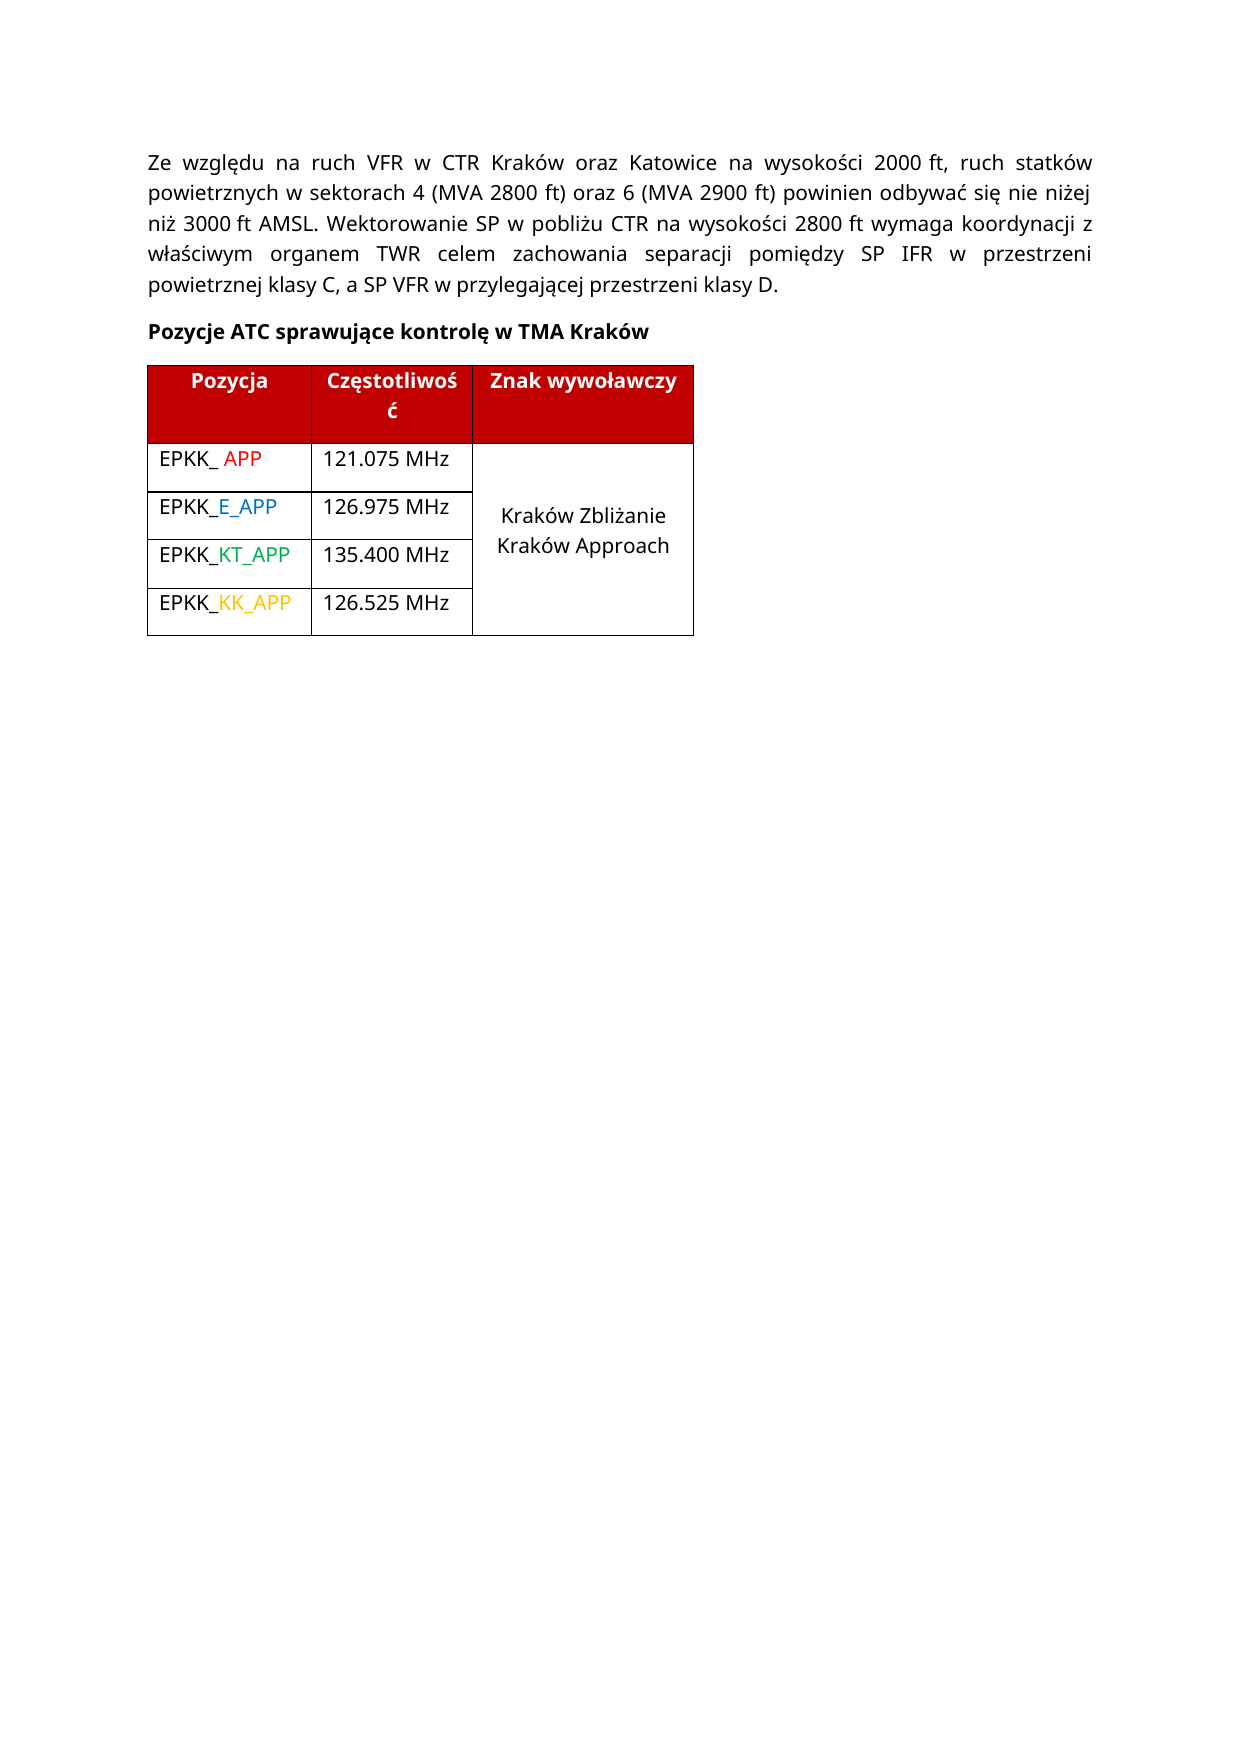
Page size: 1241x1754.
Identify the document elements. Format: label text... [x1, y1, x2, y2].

table_header Pozycja [148, 366, 311, 443]
text Pozycje ATC sprawujące kontrolę w TMA Kraków [148, 317, 1093, 346]
table_header Znak wywoławczy [473, 366, 693, 443]
table_cell 121.075 MHz [312, 444, 472, 491]
table_cell 126.975 MHz [312, 493, 472, 539]
table_header Częstotliwość [312, 366, 472, 443]
table_cell Kraków Zbliżanie Kraków Approach [473, 444, 693, 635]
table_cell EPKK_KK_APP [148, 589, 311, 635]
text Ze względu na ruch VFR w CTR Kraków oraz Katowice na wysokości 2000 ft, ruch statków powietrznych w sektorach 4 (MVA 2800 ft) oraz 6 (MVA 2900 ft) powinien odbywać się nie niżej niż 3000 ft AMSL. Wektorowanie SP w pobliżu CTR na wysokości 2800 ft wymaga koordynacji z właściwym organem TWR celem zachowania separacji pomiędzy SP IFR w przestrzeni powietrznej klasy C, a SP VFR w przylegającej przestrzeni klasy D. [148, 148, 1093, 298]
table_cell EPKK_ APP [148, 444, 311, 491]
table_cell 135.400 MHz [312, 540, 472, 587]
table_cell EPKK_E_APP [148, 493, 311, 539]
table_cell 126.525 MHz [312, 589, 472, 635]
table_cell EPKK_KT_APP [148, 540, 311, 587]
